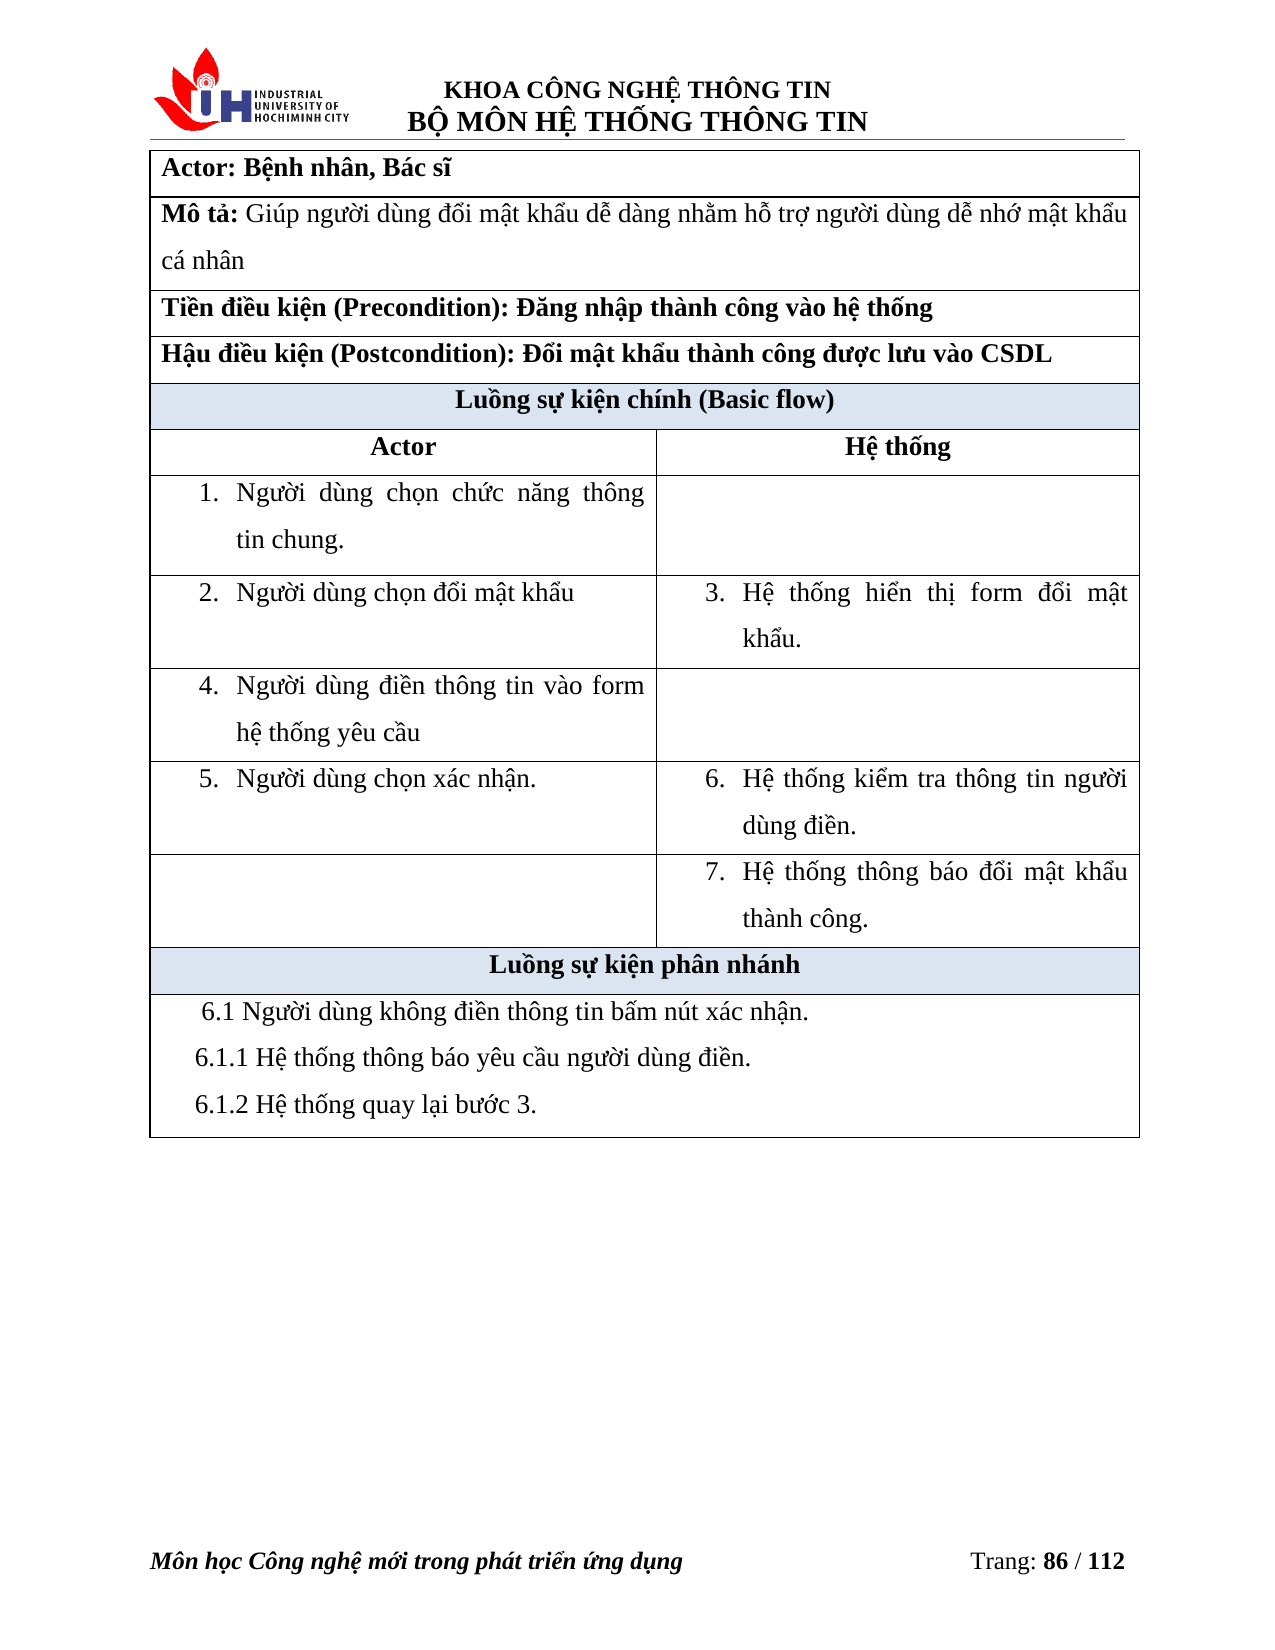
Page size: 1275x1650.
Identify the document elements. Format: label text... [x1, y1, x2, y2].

table_cell [657, 476, 1139, 575]
picture [150, 43, 354, 133]
table_cell [151, 855, 656, 947]
table_cell Luồng sự kiện chính (Basic flow) [151, 384, 1139, 429]
table_cell Người dùng chọn chức năng thông tin chung. [151, 476, 656, 575]
table_cell Hệ thống thông báo đổi mật khẩu thành công. [657, 855, 1139, 947]
table_cell [657, 669, 1139, 761]
table_cell Tiền điều kiện (Precondition): Đăng nhập thành công vào hệ thống [151, 291, 1139, 336]
table_cell Actor [151, 430, 656, 475]
table_cell Luồng sự kiện phân nhánh [151, 948, 1139, 994]
table_cell Người dùng chọn đổi mật khẩu [151, 576, 656, 668]
table_cell 6.1 Người dùng không điền thông tin bấm nút xác nhận. 6.1.1 Hệ thống thông báo yêu cầu người dùng điền. 6.1.2 Hệ thống quay lại bước 3. [151, 995, 1139, 1137]
table_cell Hệ thống hiển thị form đổi mật khẩu. [657, 576, 1139, 668]
table_cell Mô tả: Giúp người dùng đổi mật khẩu dễ dàng nhằm hỗ trợ người dùng dễ nhớ mật khẩu cá nhân [151, 198, 1139, 289]
table_cell Hệ thống kiểm tra thông tin người dùng điền. [657, 762, 1139, 854]
table_cell Hệ thống [657, 430, 1139, 475]
table_cell Người dùng chọn xác nhận. [151, 762, 656, 854]
table_cell Người dùng điền thông tin vào form hệ thống yêu cầu [151, 669, 656, 761]
table_cell Hậu điều kiện (Postcondition): Đổi mật khẩu thành công được lưu vào CSDL [151, 337, 1139, 382]
table_cell Actor: Bệnh nhân, Bác sĩ [151, 151, 1139, 196]
